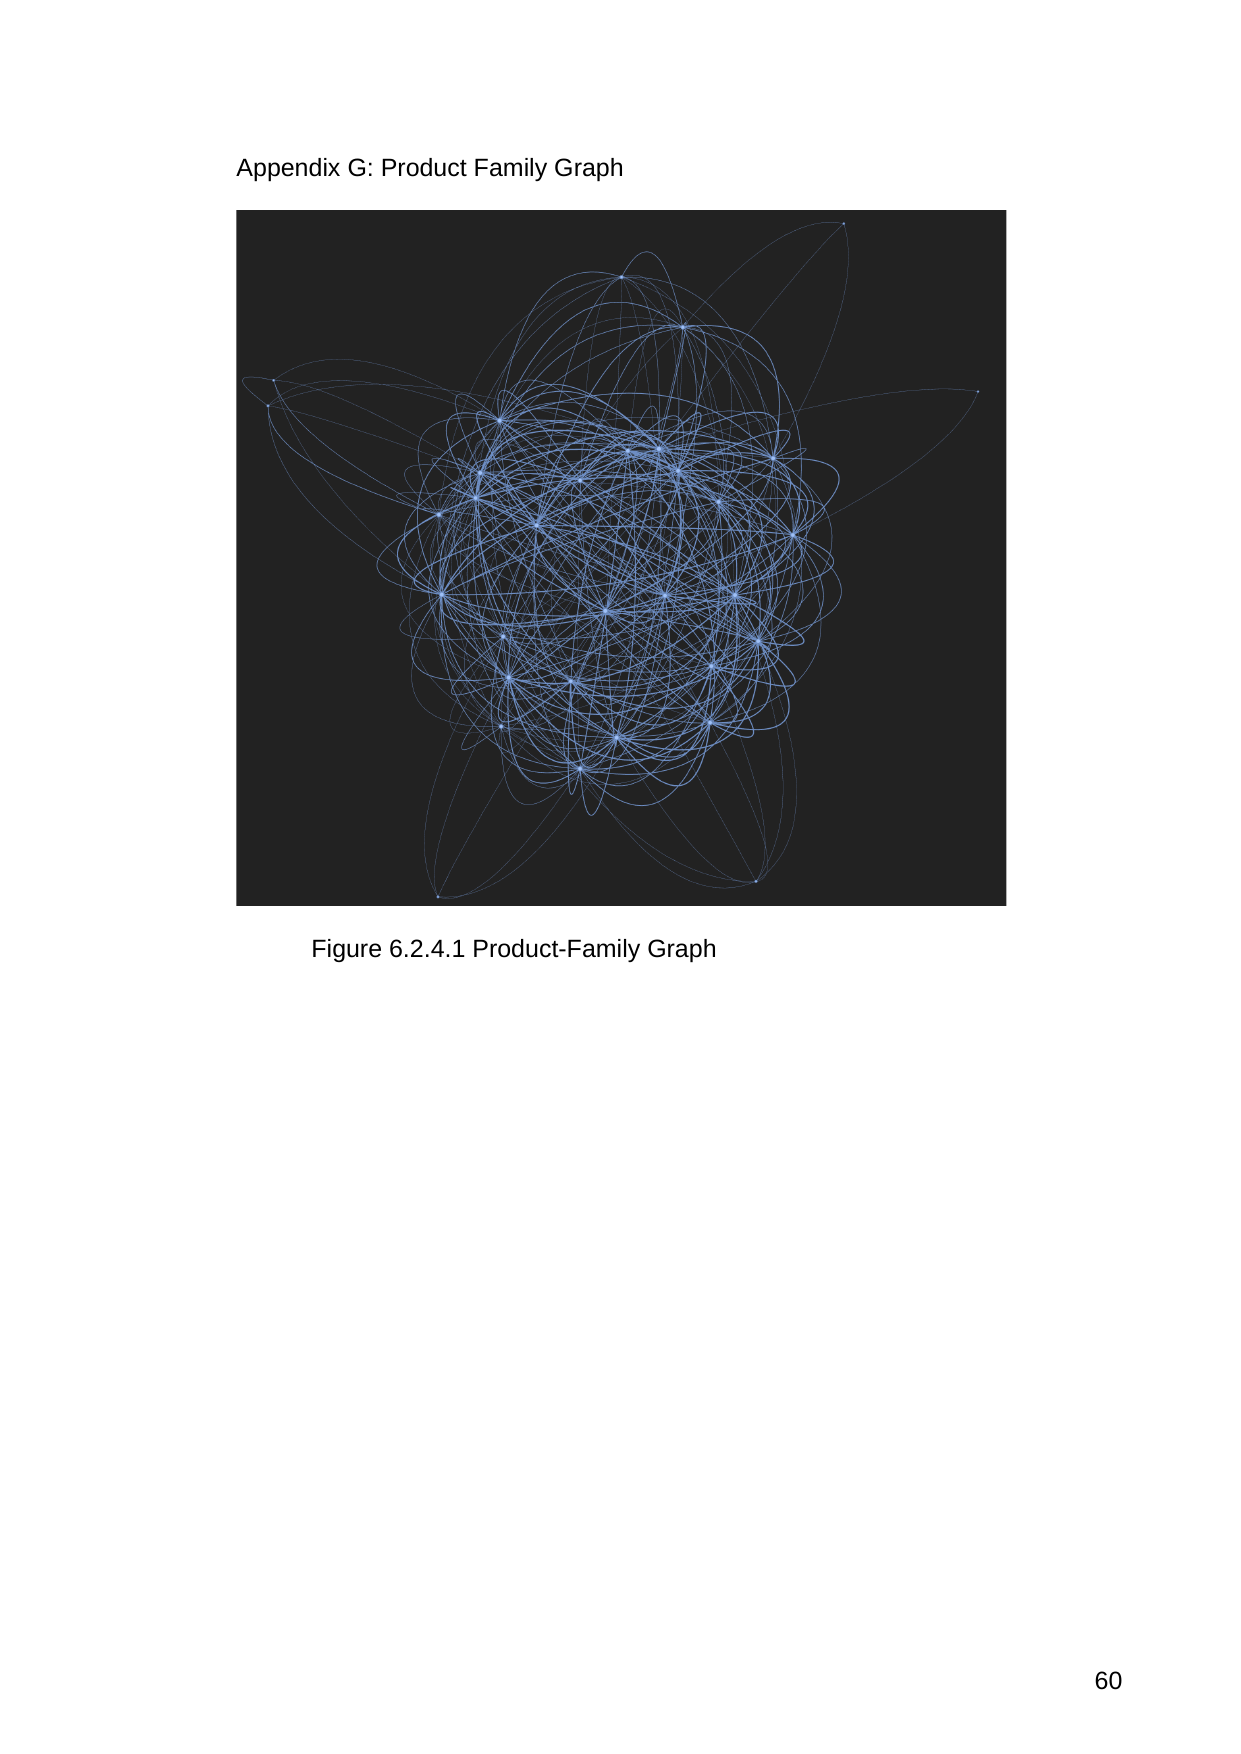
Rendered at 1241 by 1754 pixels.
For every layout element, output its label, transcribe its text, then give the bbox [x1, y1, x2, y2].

picture [236, 210, 1007, 906]
